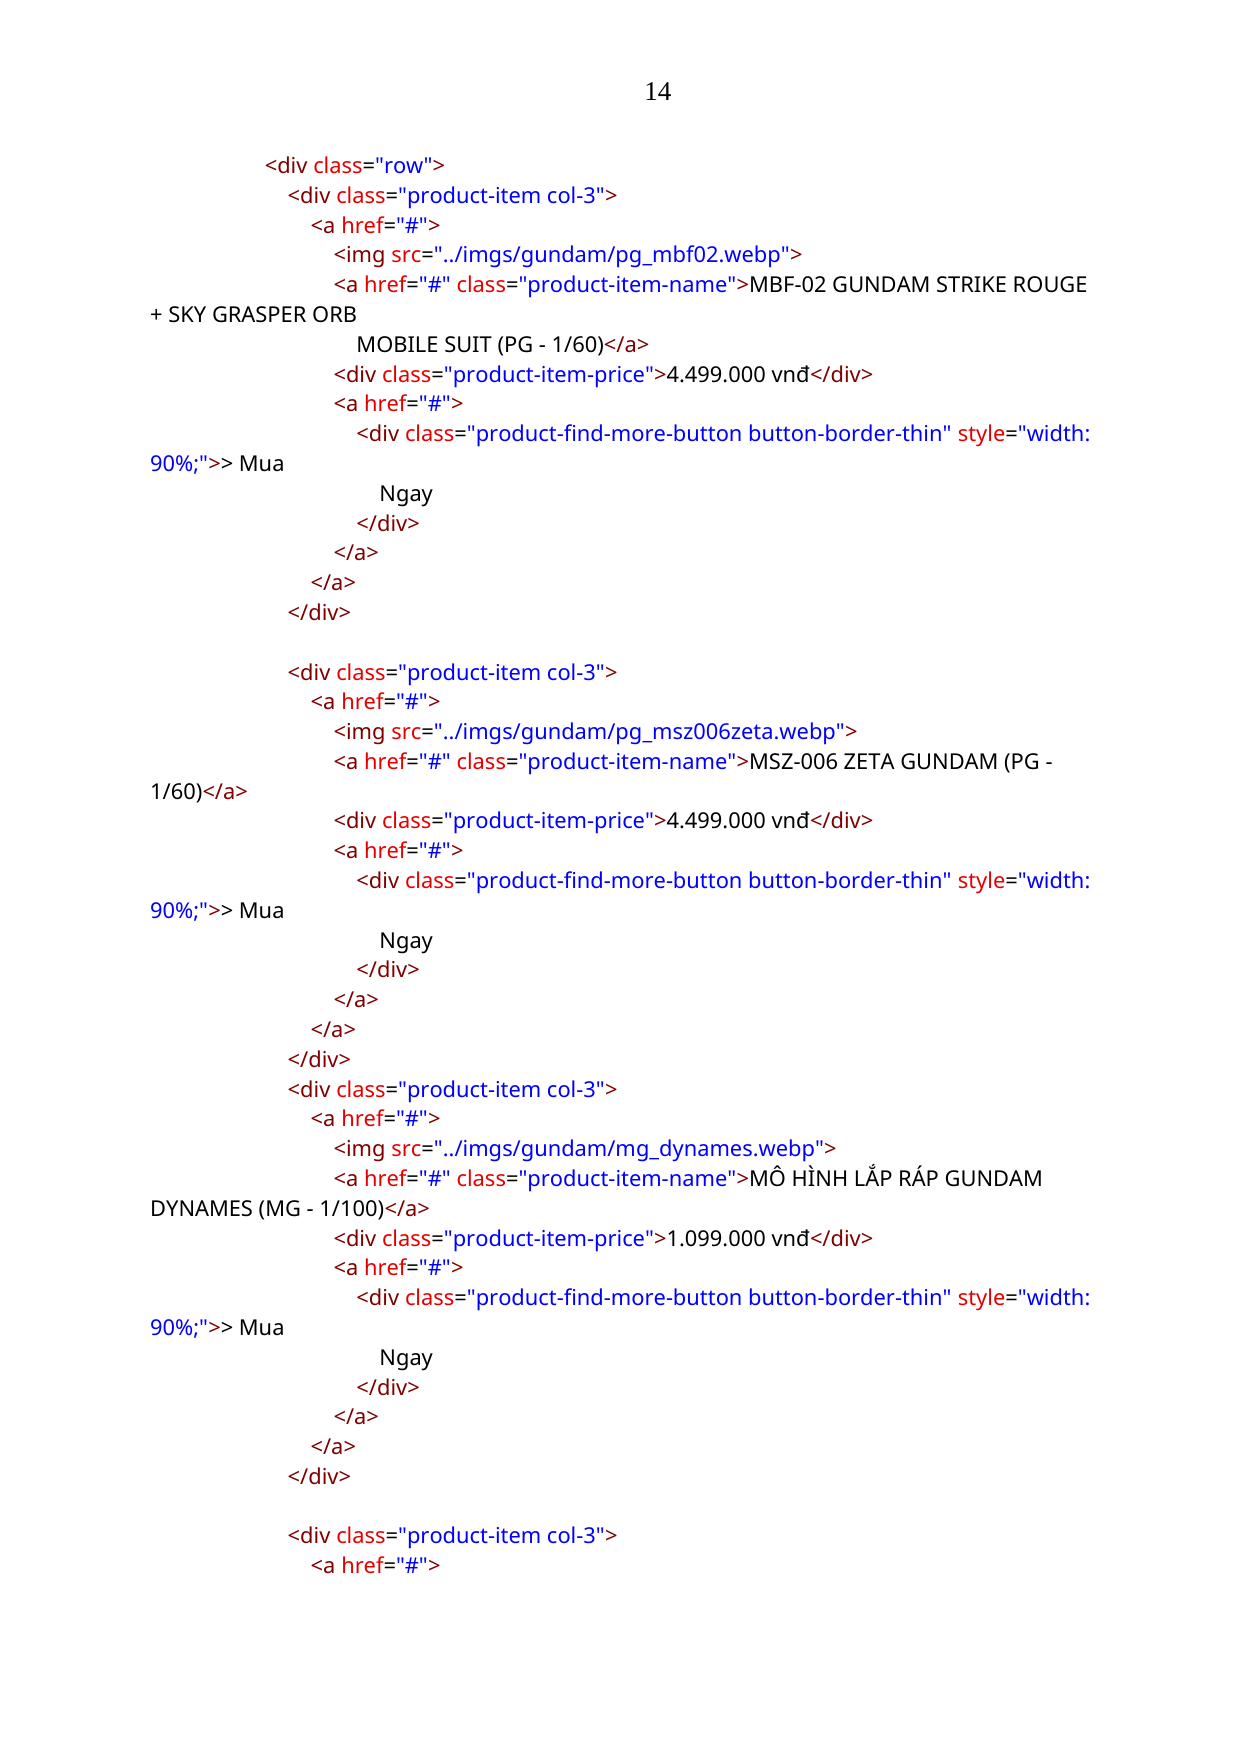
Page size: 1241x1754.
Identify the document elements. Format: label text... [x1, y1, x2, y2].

text </div> [150, 954, 1090, 984]
text </div> [150, 1371, 1090, 1401]
text </a> [150, 537, 1090, 567]
text <div class="product-item-price">1.099.000 vnđ</div> [150, 1222, 1090, 1252]
text <img src="../imgs/gundam/mg_dynames.webp"> [150, 1133, 1090, 1163]
text </div> [150, 507, 1090, 537]
text </a> [150, 1431, 1090, 1461]
text <img src="../imgs/gundam/pg_mbf02.webp"> [150, 239, 1090, 269]
text <div class="product-find-more-button button-border-thin" style="width: 90%;">> Mua [150, 865, 1090, 924]
text </a> [150, 984, 1090, 1014]
text <a href="#" class="product-item-name">MSZ-006 ZETA GUNDAM (PG - 1/60)</a> [150, 746, 1090, 805]
text <div class="row"> [150, 150, 1090, 180]
text Ngay [150, 1342, 1090, 1371]
text <div class="product-item-price">4.499.000 vnđ</div> [150, 358, 1090, 388]
text </a> [150, 567, 1090, 597]
text <a href="#"> [150, 835, 1090, 865]
text </div> [150, 1044, 1090, 1073]
text <div class="product-find-more-button button-border-thin" style="width: 90%;">> Mua [150, 1282, 1090, 1342]
text <a href="#"> [150, 388, 1090, 418]
text </a> [150, 1401, 1090, 1431]
text </a> [150, 1014, 1090, 1044]
text Ngay [150, 478, 1090, 507]
text <div class="product-find-more-button button-border-thin" style="width: 90%;">> Mua [150, 418, 1090, 478]
text </div> [150, 1461, 1090, 1491]
text <img src="../imgs/gundam/pg_msz006zeta.webp"> [150, 716, 1090, 746]
text <a href="#"> [150, 1252, 1090, 1282]
text <div class="product-item col-3"> [150, 1073, 1090, 1103]
text <a href="#"> [150, 1550, 1090, 1580]
text Ngay [150, 924, 1090, 954]
text <a href="#"> [150, 1103, 1090, 1133]
text <div class="product-item col-3"> [150, 656, 1090, 686]
text <a href="#" class="product-item-name">MÔ HÌNH LẮP RÁP GUNDAM DYNAMES (MG - 1/100)</a> [150, 1163, 1090, 1222]
text <div class="product-item col-3"> [150, 1520, 1090, 1550]
text <div class="product-item-price">4.499.000 vnđ</div> [150, 805, 1090, 835]
text MOBILE SUIT (PG - 1/60)</a> [150, 329, 1090, 358]
text <div class="product-item col-3"> [150, 180, 1090, 209]
text <a href="#"> [150, 209, 1090, 239]
text <a href="#" class="product-item-name">MBF-02 GUNDAM STRIKE ROUGE + SKY GRASPER ORB [150, 269, 1090, 329]
text <a href="#"> [150, 686, 1090, 716]
text </div> [150, 597, 1090, 627]
